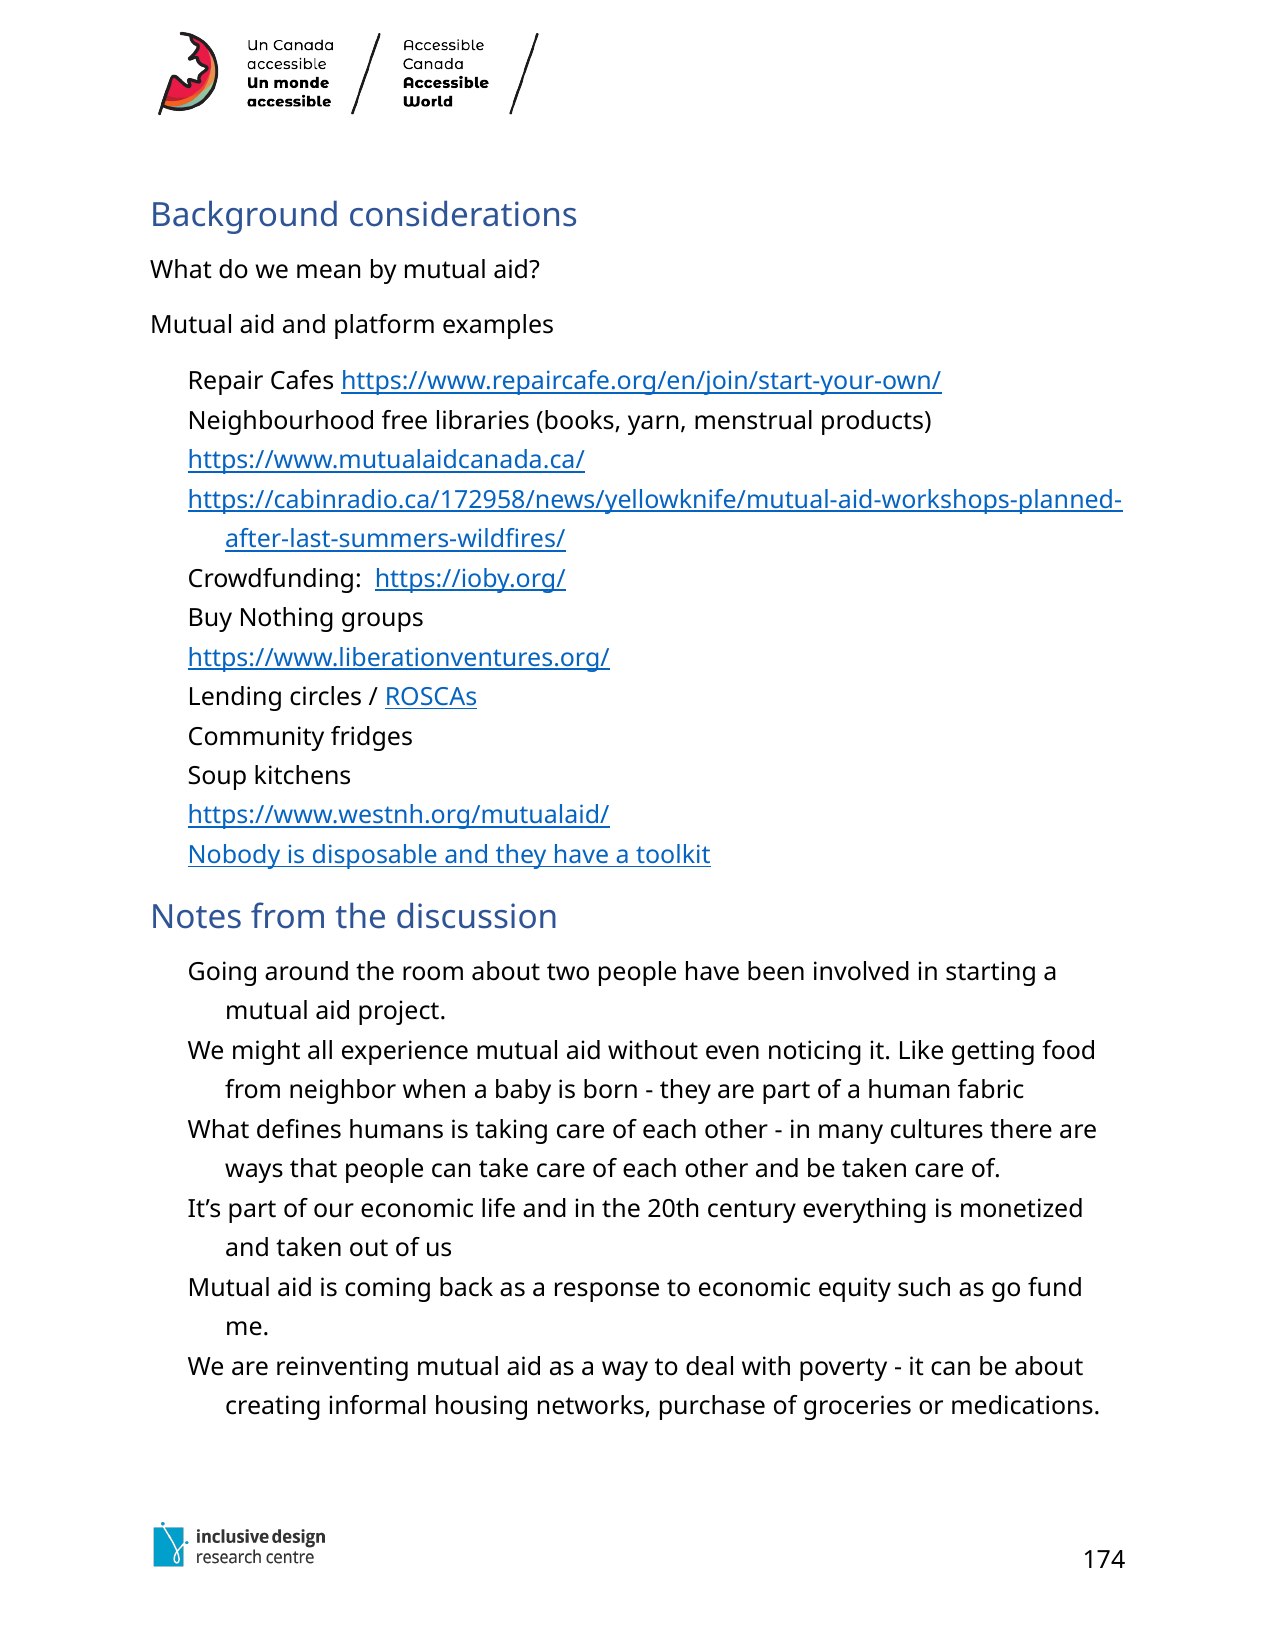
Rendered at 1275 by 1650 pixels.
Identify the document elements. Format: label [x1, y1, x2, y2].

picture [150, 1520, 340, 1583]
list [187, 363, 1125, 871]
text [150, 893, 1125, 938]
picture [150, 24, 546, 123]
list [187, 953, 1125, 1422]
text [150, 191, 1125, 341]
